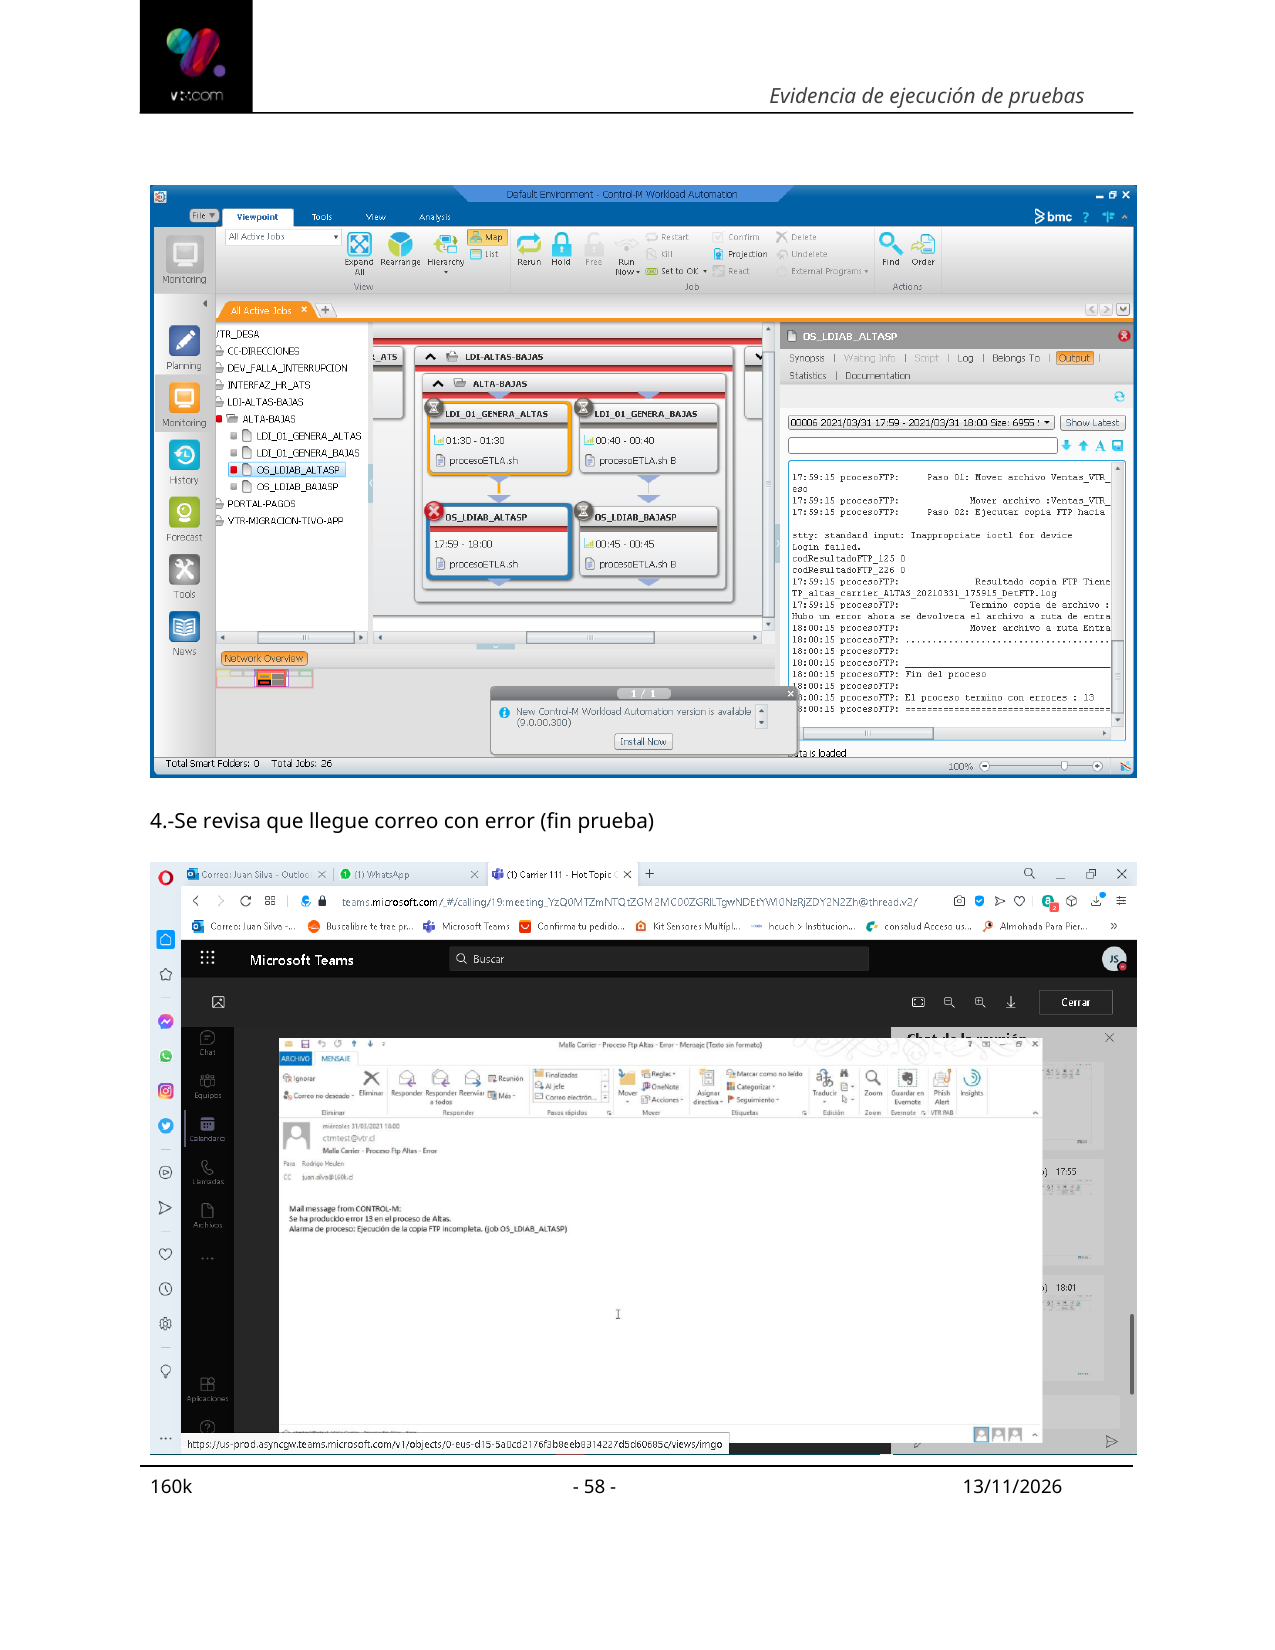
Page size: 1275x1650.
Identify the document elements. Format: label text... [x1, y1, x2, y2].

picture [150, 862, 1137, 1455]
text 4.-Se revisa que llegue correo con error (fin prueba) [150, 806, 1137, 834]
picture [166, 28, 226, 101]
picture [150, 185, 1137, 778]
